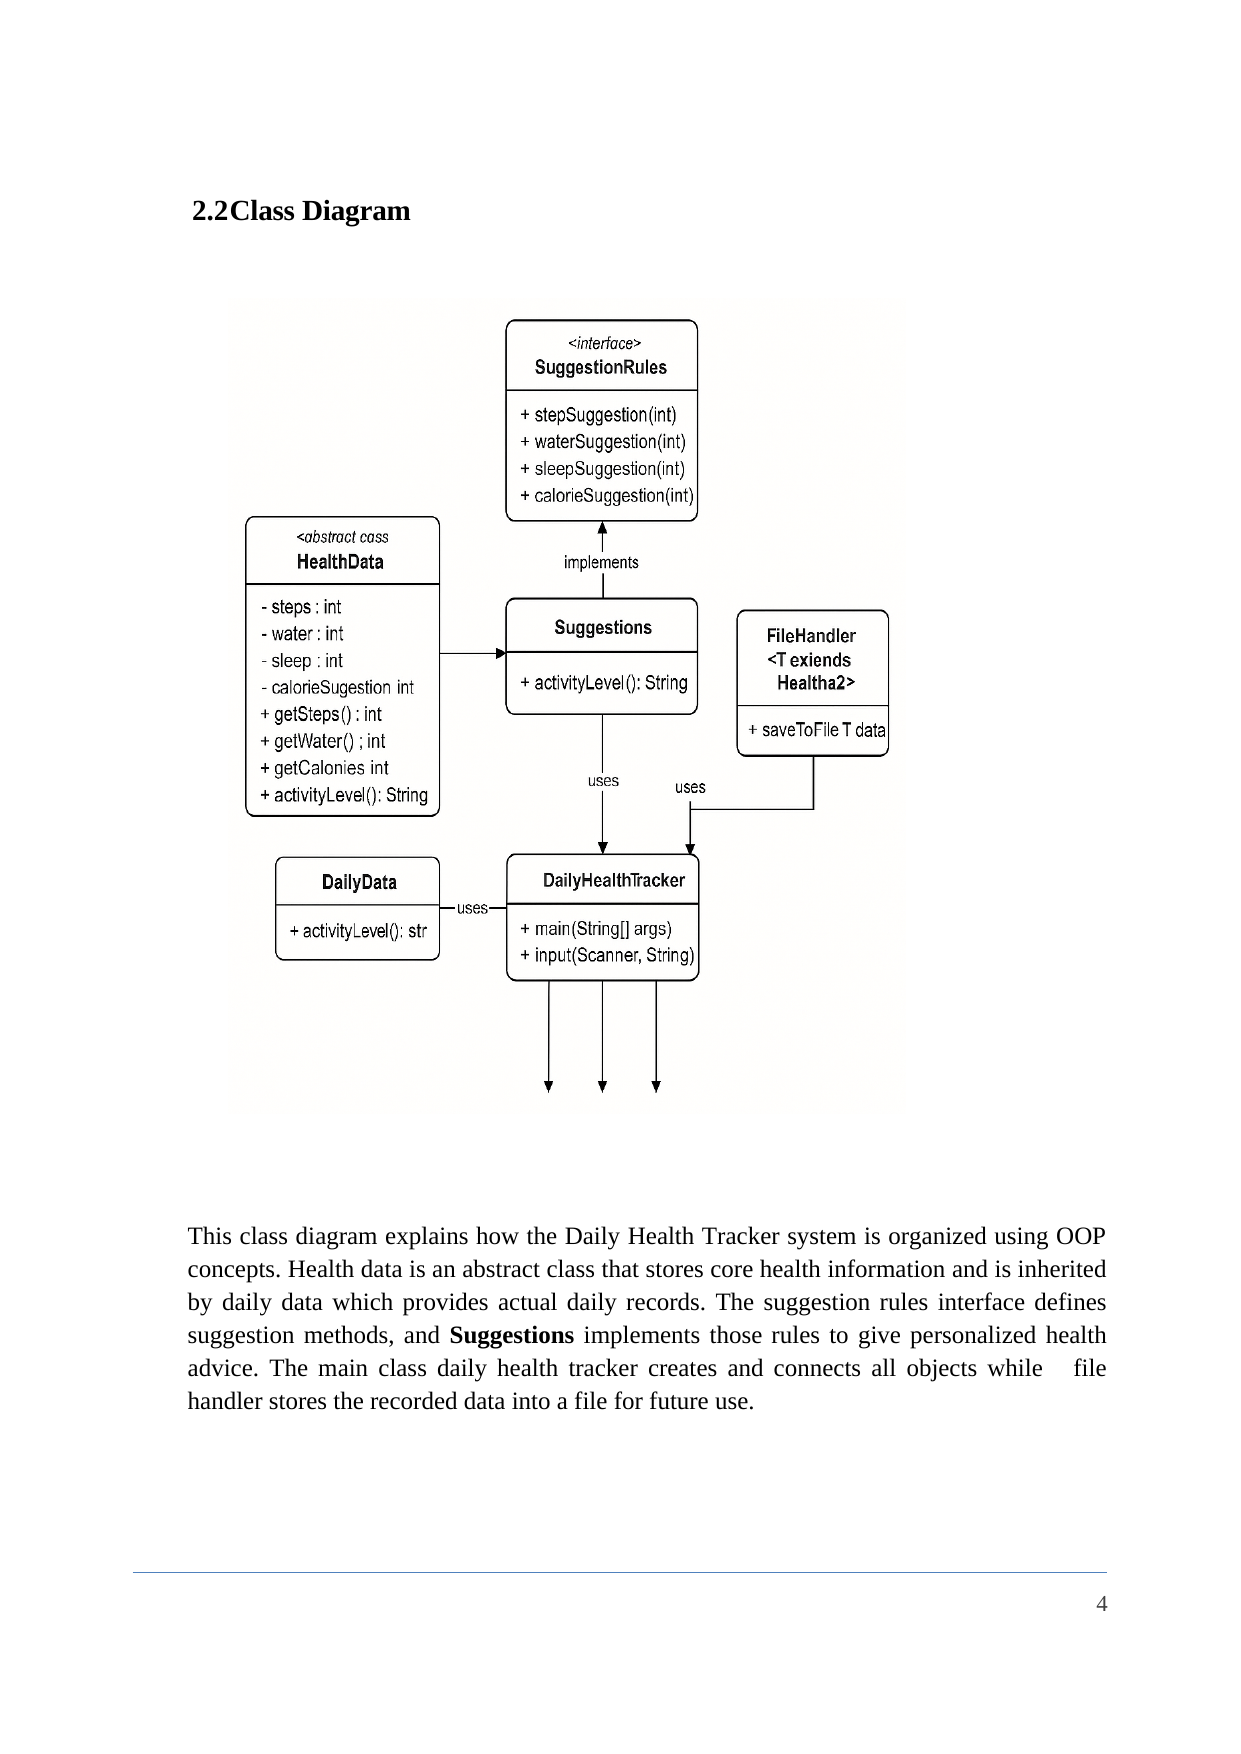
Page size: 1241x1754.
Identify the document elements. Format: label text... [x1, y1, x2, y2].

picture [227, 298, 906, 1114]
text This class diagram explains how the Daily Health Tracker system is organized using OOP concepts. Health data is an abstract class that stores core health information and is inherited by daily data which provides actual daily records. The suggestion rules interface defines suggestion methods, and Suggestions implements those rules to give personalized health advice. The main class daily health tracker creates and connects all objects while file handler stores the recorded data into a file for future use. [187, 1221, 1107, 1415]
list Class Diagram [192, 199, 1107, 225]
